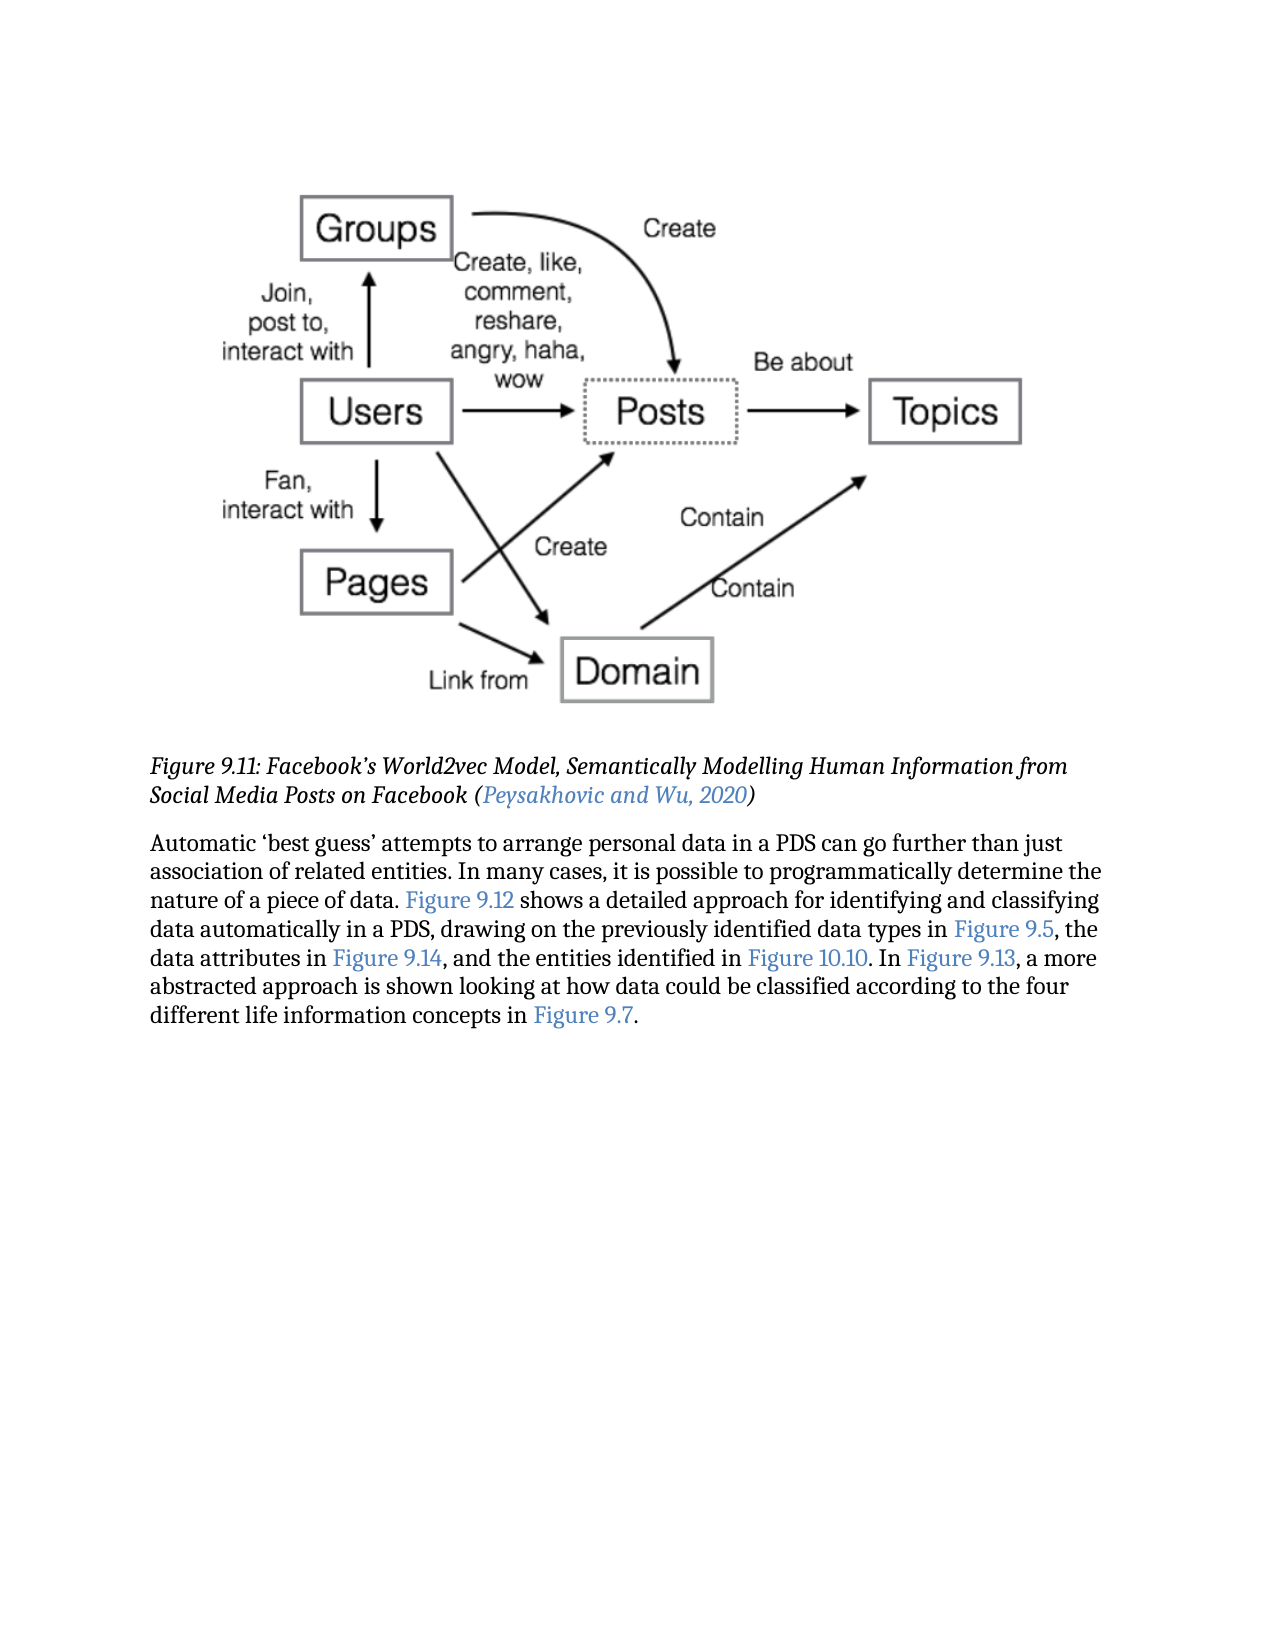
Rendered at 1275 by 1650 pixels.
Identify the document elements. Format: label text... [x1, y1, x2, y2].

text Automatic ‘best guess’ attempts to arrange personal data in a PDS can go further than just association of related entities. In many cases, it is possible to programmatically determine the nature of a piece of data. Figure 9.12 shows a detailed approach for identifying and classifying data automatically in a PDS, drawing on the previously identified data types in Figure 9.5, the data attributes in Figure 9.14, and the entities identified in Figure 10.10. In Figure 9.13, a more abstracted approach is shown looking at how data could be classified according to the four different life information concepts in Figure 9.7. [150, 828, 1125, 1030]
text Figure 9.11: Facebook’s World2vec Model, Semantically Modelling Human Information from Social Media Posts on Facebook (Peysakhovic and Wu, 2020) [150, 752, 1125, 810]
picture [168, 150, 1044, 732]
